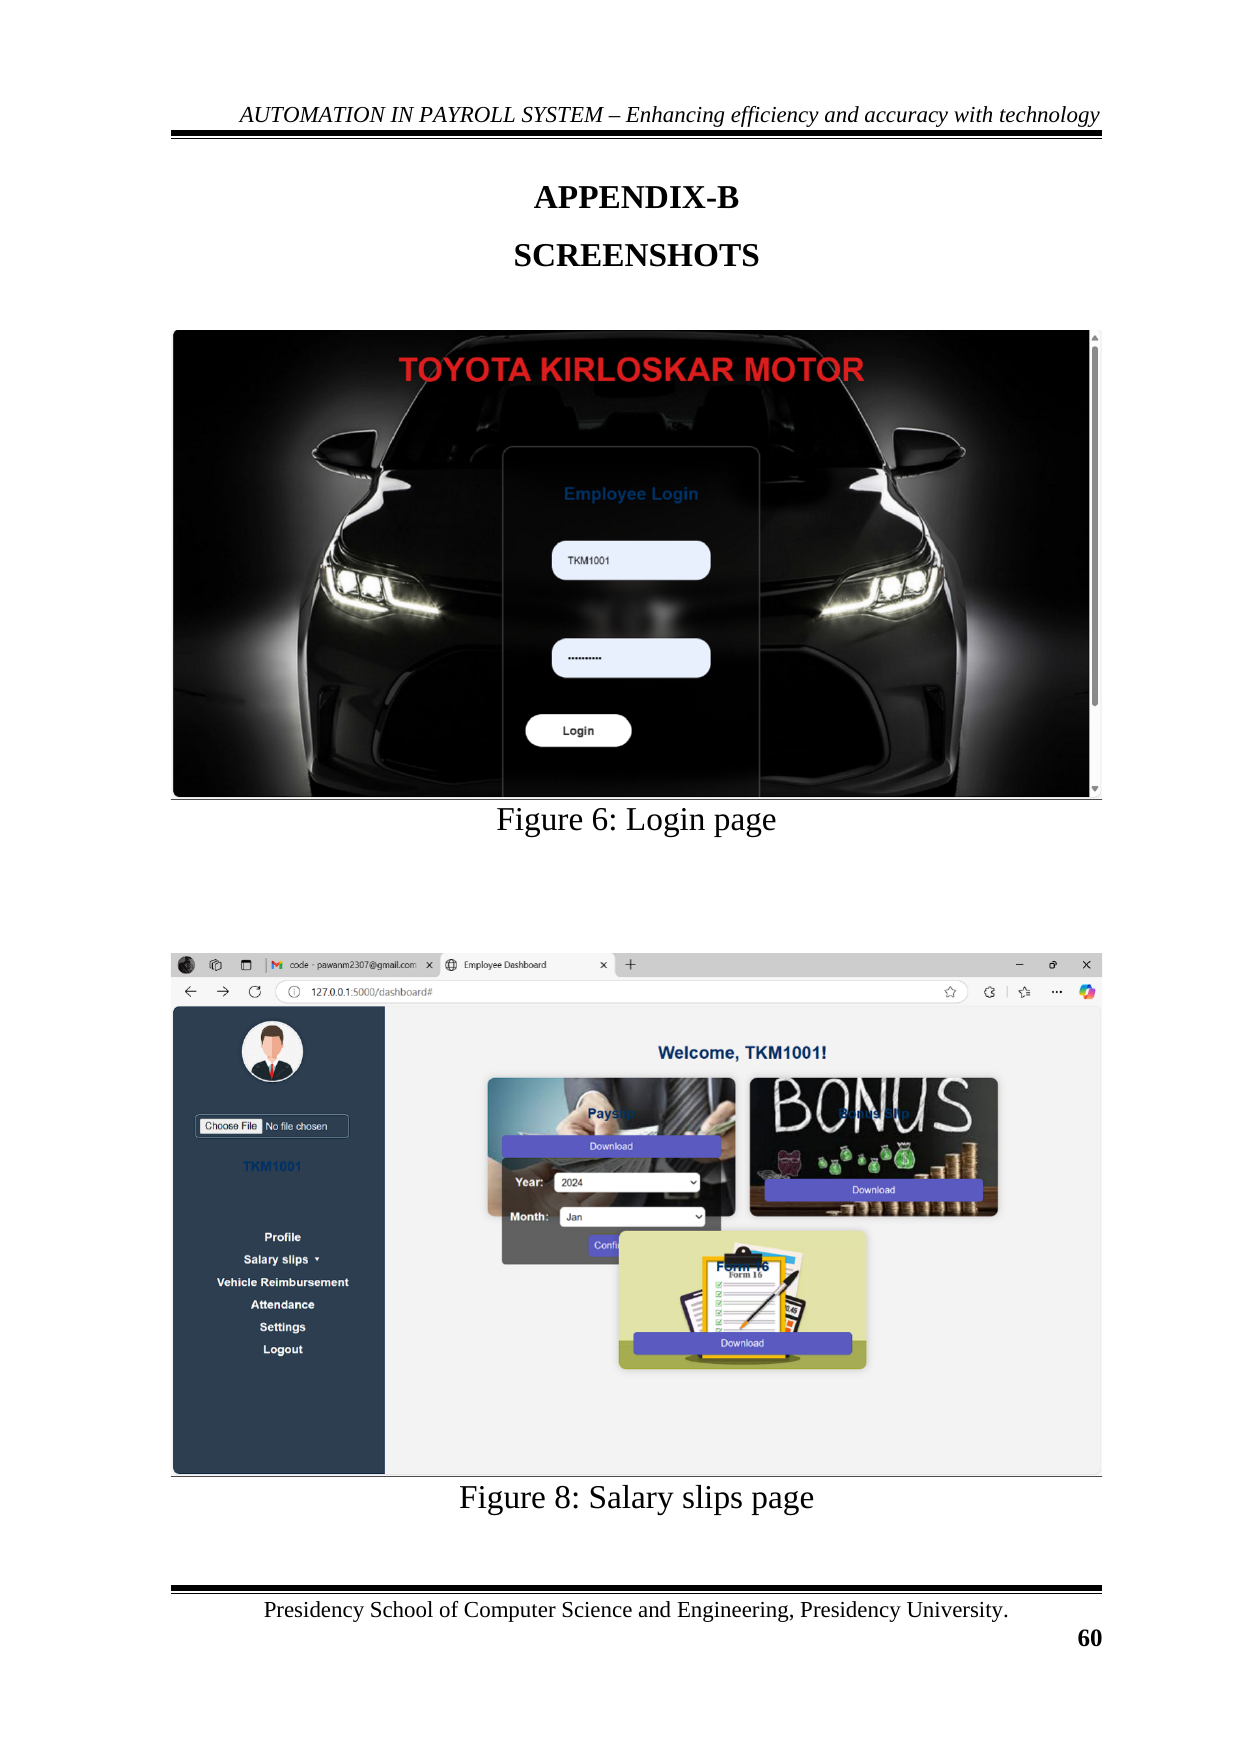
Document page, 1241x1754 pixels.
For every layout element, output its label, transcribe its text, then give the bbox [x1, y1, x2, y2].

text APPENDIX-B [171, 177, 1102, 216]
text Figure 8: Salary slips page [171, 1477, 1102, 1515]
text SCREENSHOTS [171, 235, 1102, 273]
picture [170, 330, 1103, 800]
text Figure 6: Login page [171, 800, 1102, 838]
picture [170, 953, 1103, 1477]
